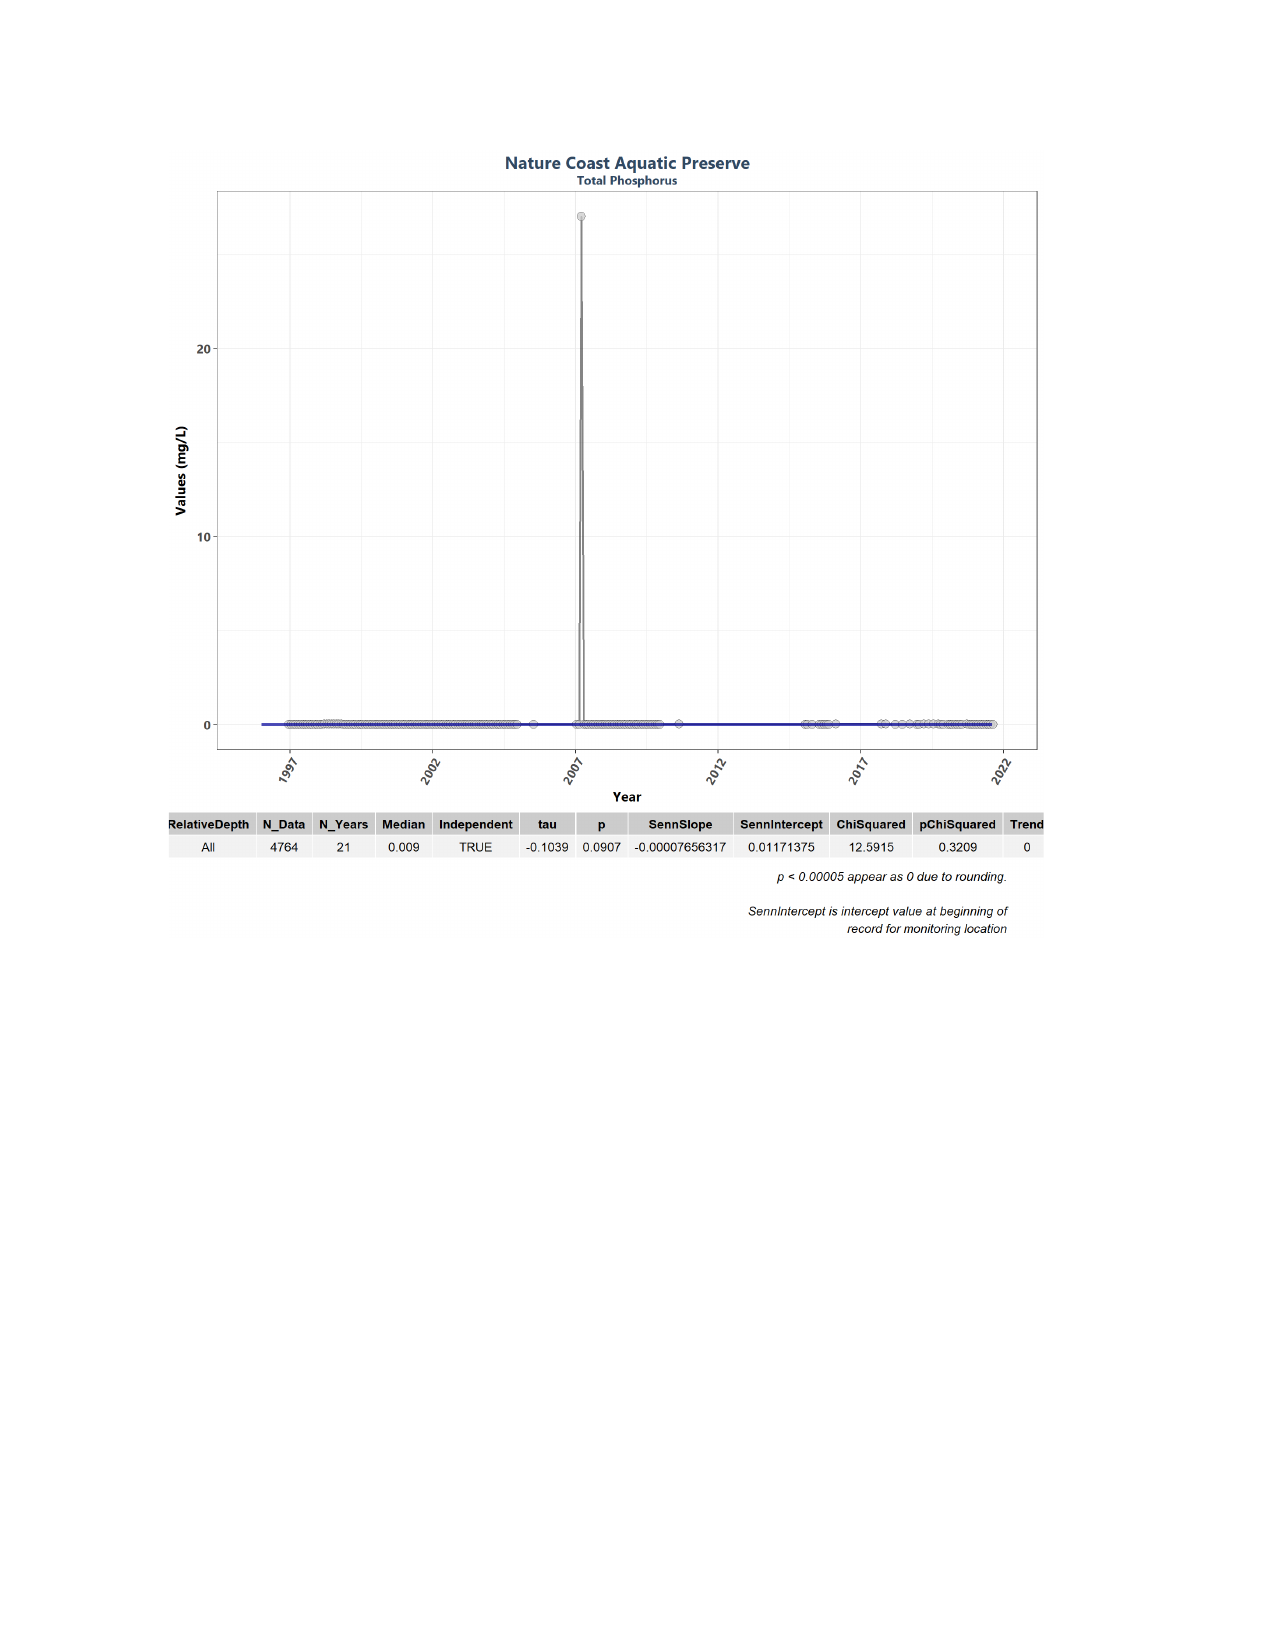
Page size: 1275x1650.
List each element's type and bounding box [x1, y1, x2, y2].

picture [168, 150, 1044, 938]
